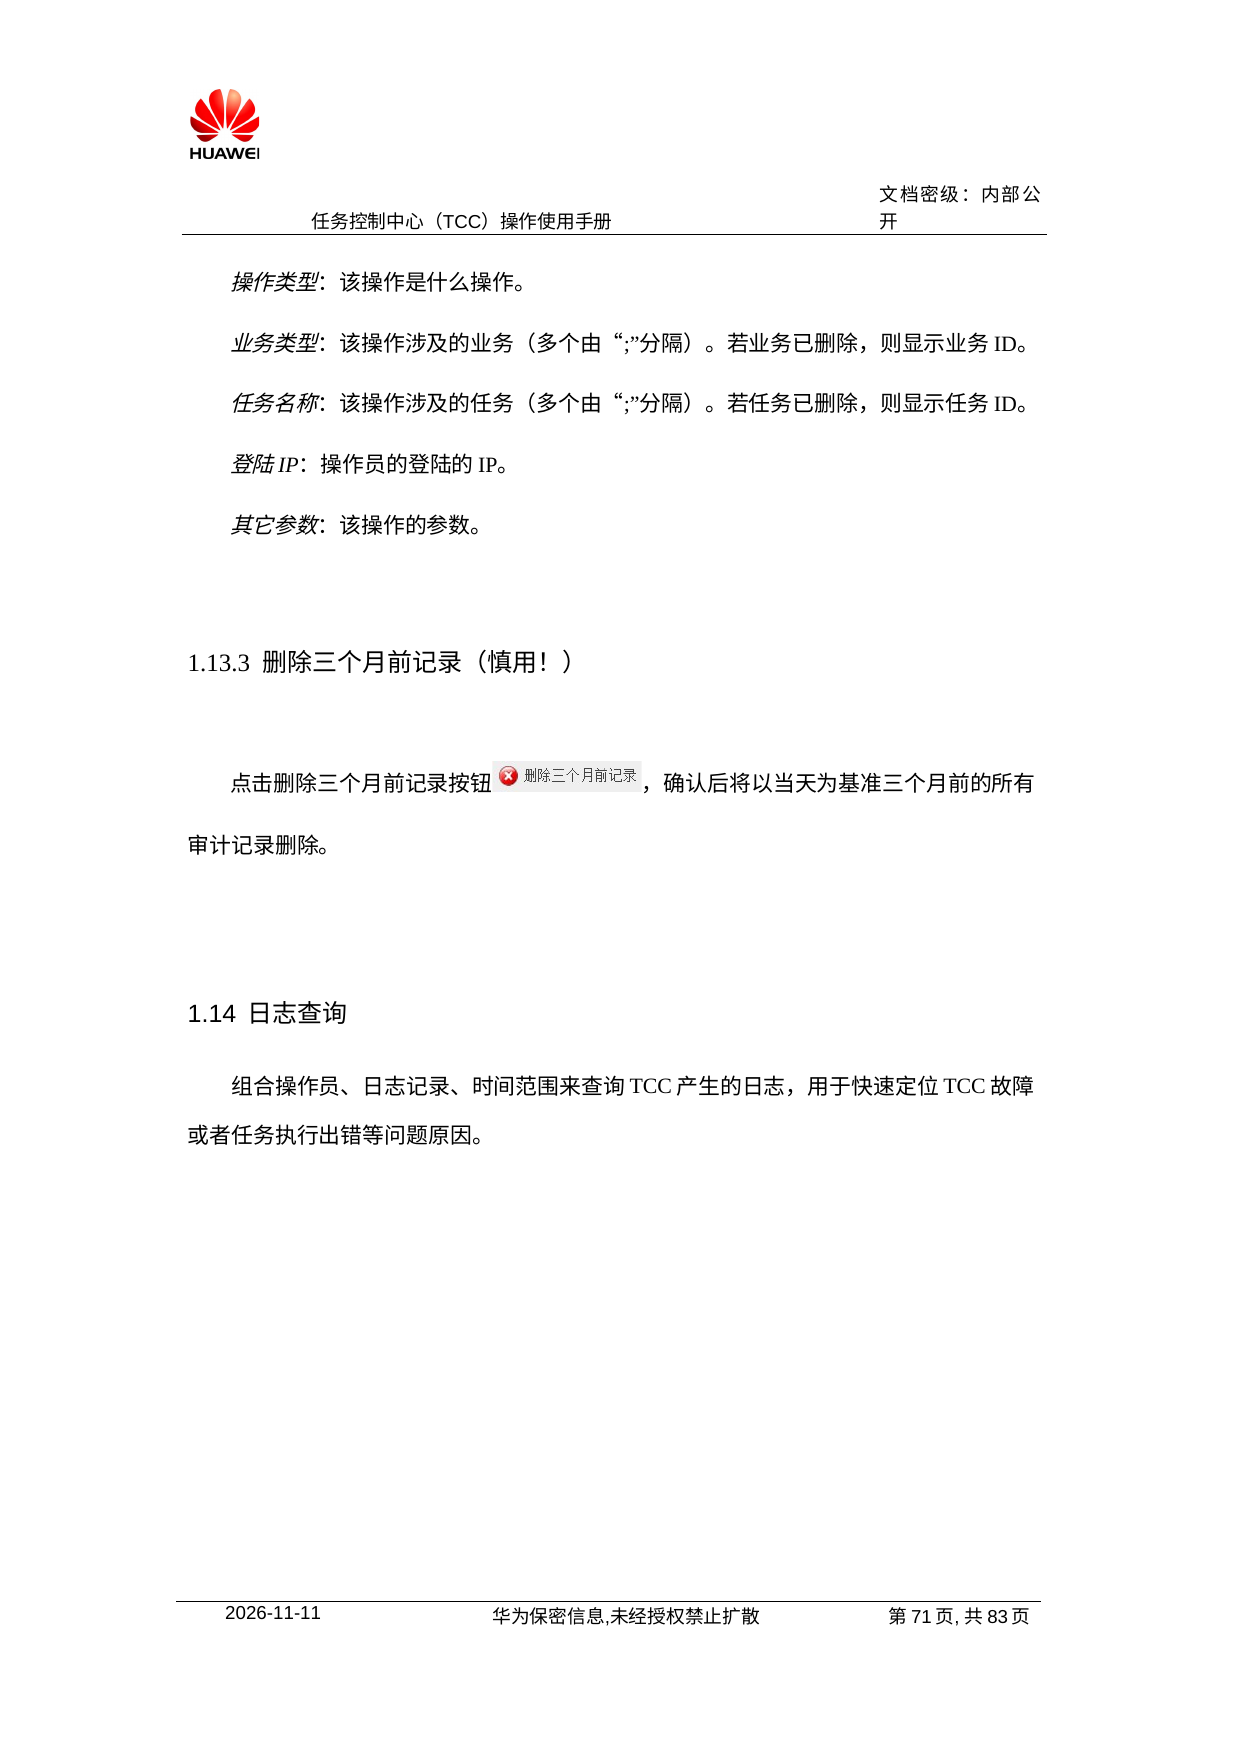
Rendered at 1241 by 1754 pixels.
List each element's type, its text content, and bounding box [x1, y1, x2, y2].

list 登陆IP：操作员的登陆的IP。 [230, 447, 1053, 479]
subtitle 日志查询 [187, 979, 1053, 1044]
list 任务名称：该操作涉及的任务（多个由“;”分隔）。若任务已删除，则显示任务ID。 [230, 386, 1053, 418]
text 组合操作员、日志记录、时间范围来查询TCC产生的日志，用于快速定位TCC故障或者任务执行出错等问题原因。 [187, 1069, 1053, 1150]
picture [190, 89, 260, 159]
list 操作类型：该操作是什么操作。 [230, 264, 1053, 297]
subtitle 删除三个月前记录（慎用！） [187, 628, 1053, 693]
list 业务类型：该操作涉及的业务（多个由“;”分隔）。若业务已删除，则显示业务ID。 [230, 325, 1053, 358]
list 其它参数：该操作的参数。 [230, 508, 1053, 540]
text 点击删除三个月前记录按钮，确认后将以当天为基准三个月前的所有审计记录删除。 [187, 747, 1053, 861]
picture [492, 761, 642, 792]
